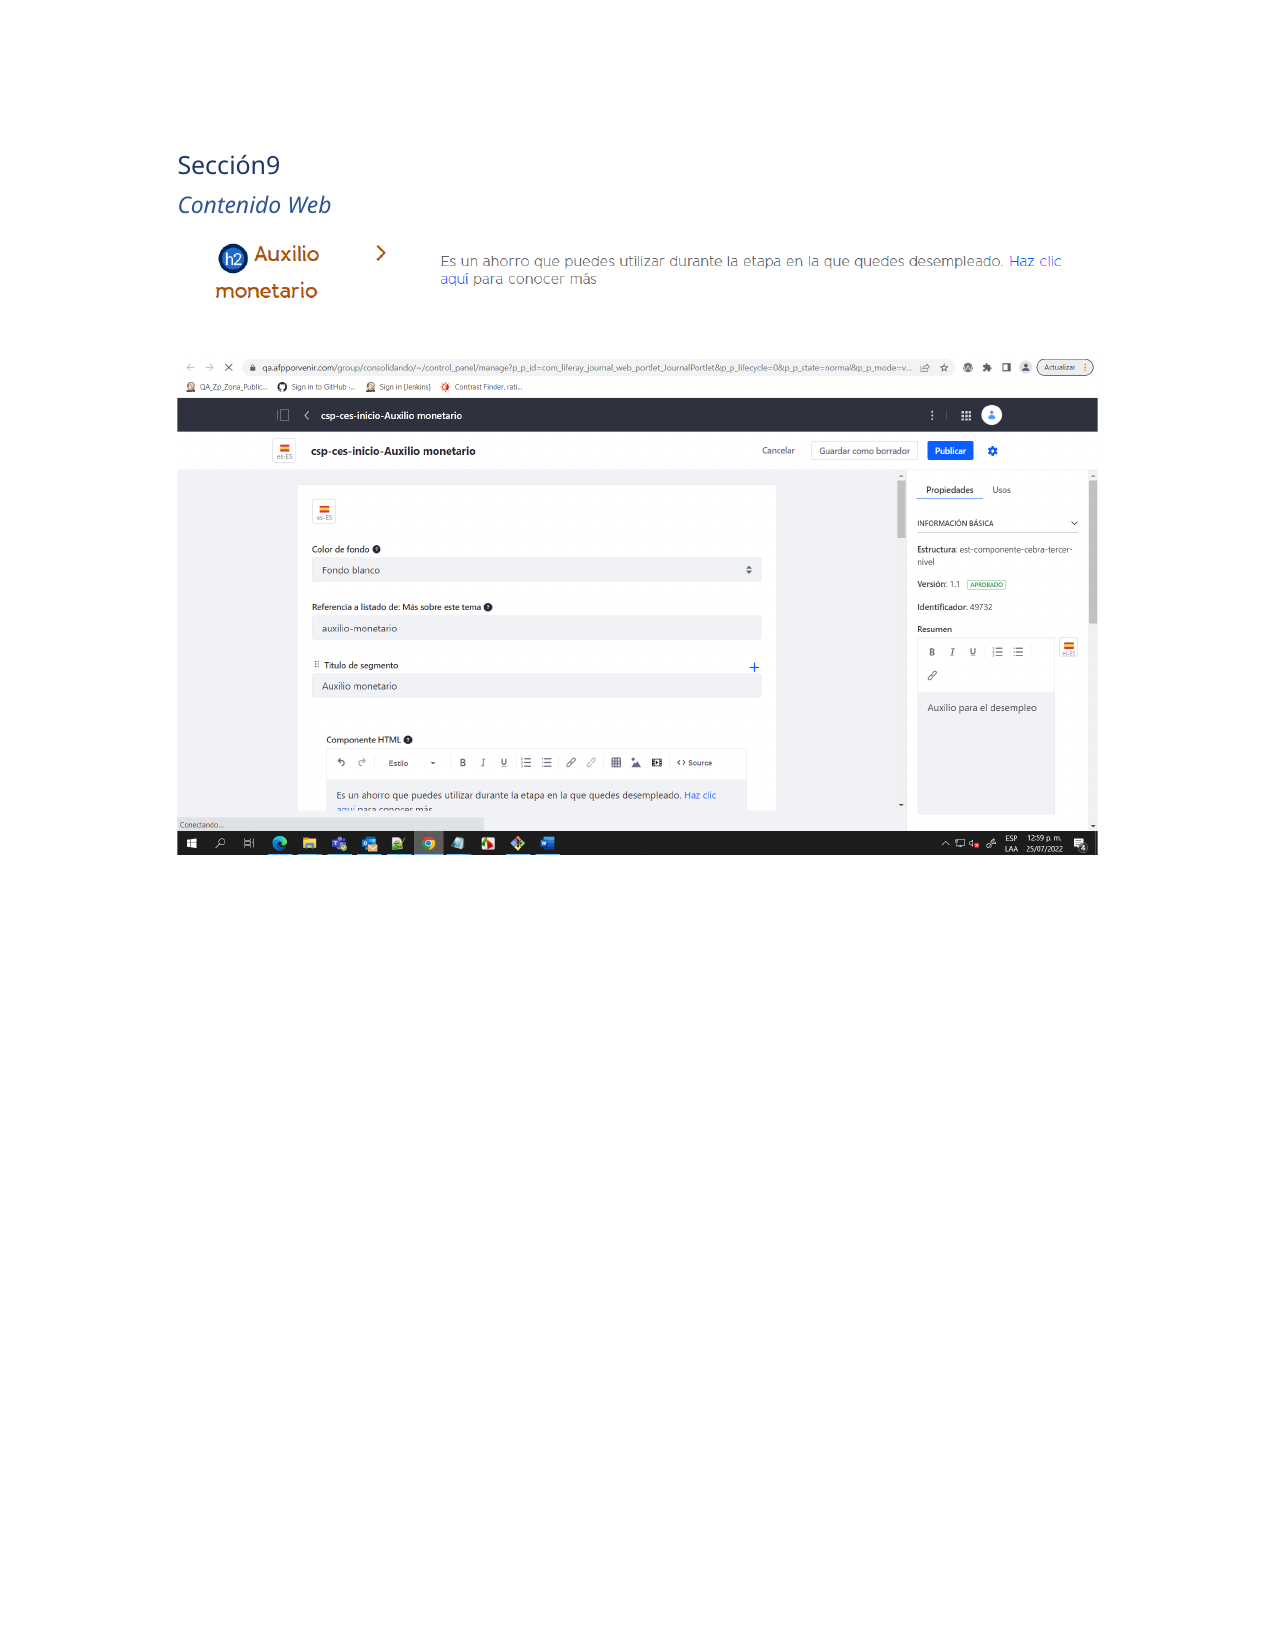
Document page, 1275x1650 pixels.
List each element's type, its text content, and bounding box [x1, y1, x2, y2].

picture [177, 222, 1098, 339]
subtitle Contenido Web [177, 188, 1098, 220]
picture [177, 357, 1098, 855]
subtitle Sección9 [177, 148, 1098, 182]
